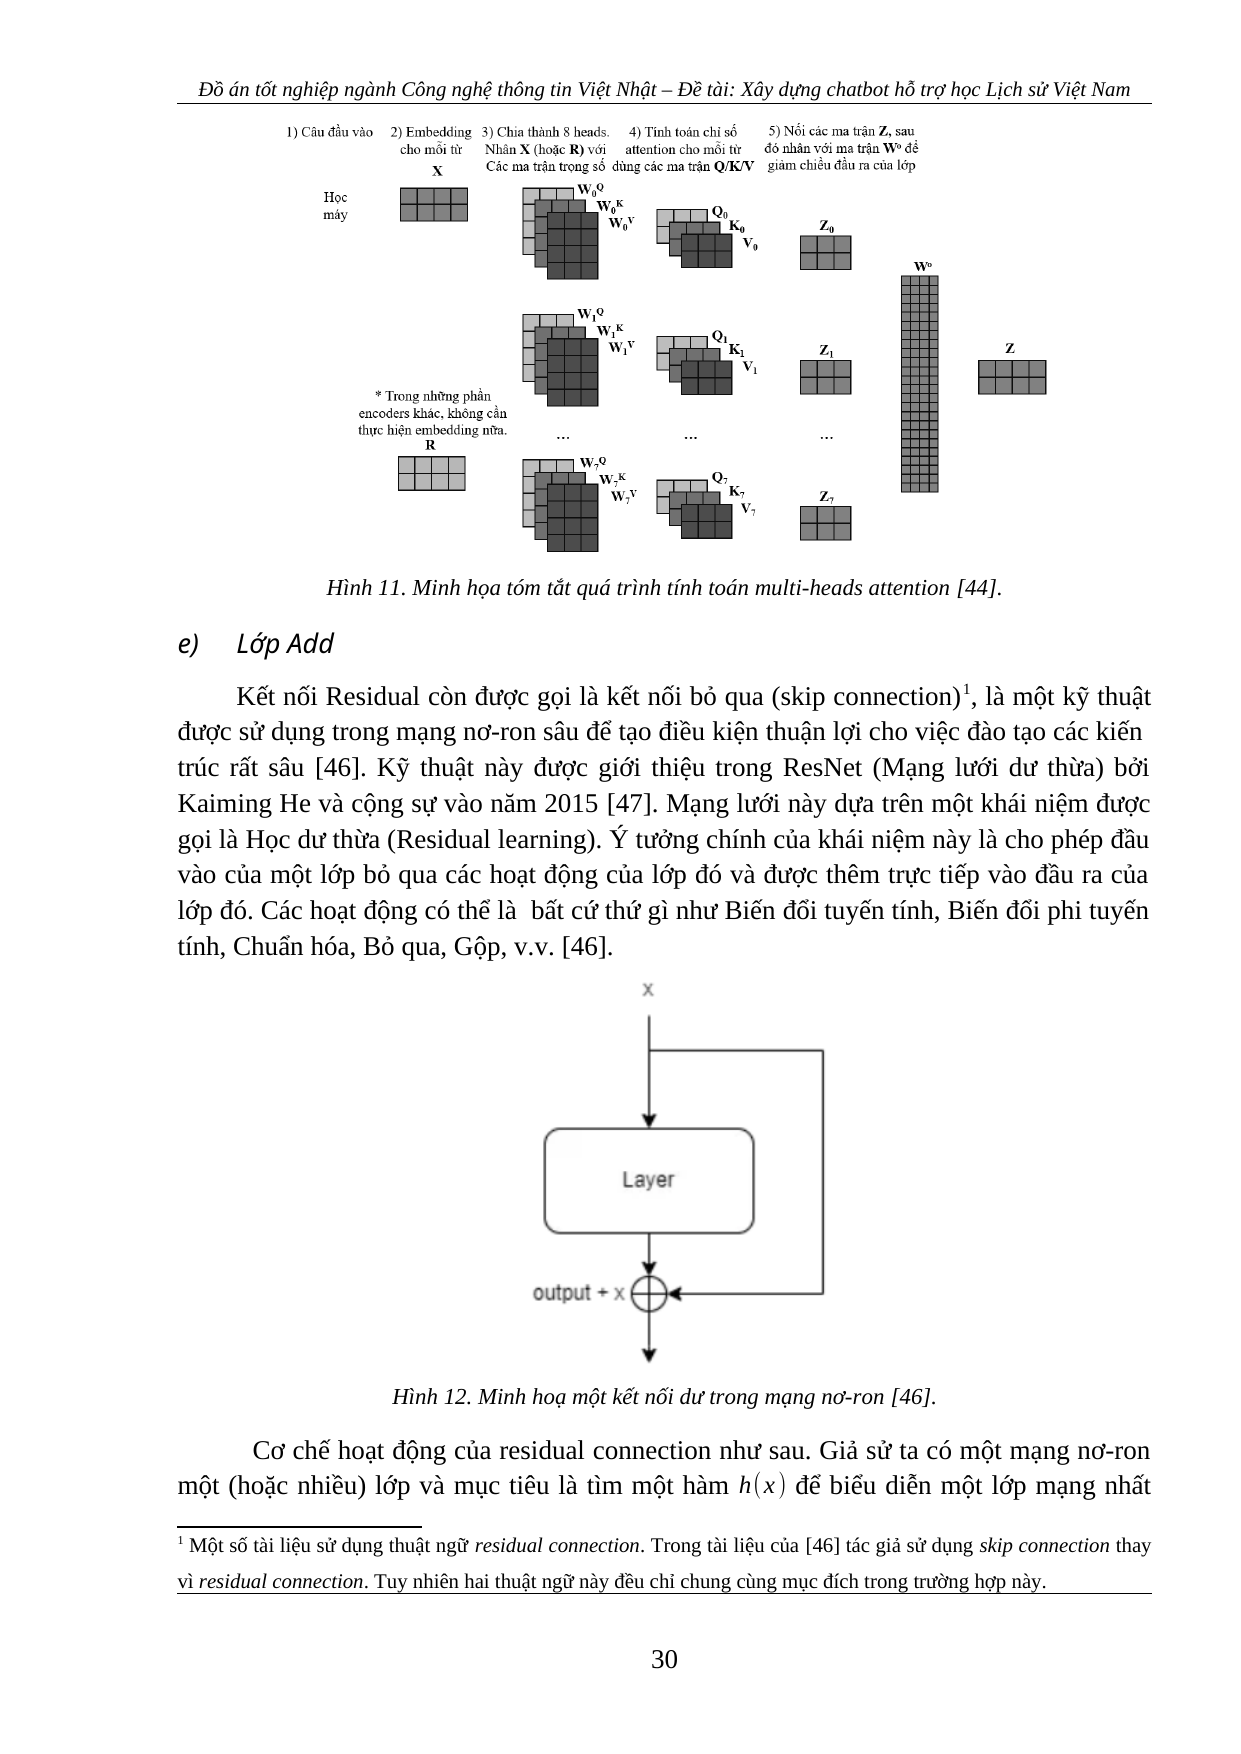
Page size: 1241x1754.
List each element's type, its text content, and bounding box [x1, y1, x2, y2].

text Hình 12. Minh hoạ một kết nối dư trong mạng nơ-ron . [177, 1383, 1152, 1409]
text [177, 1434, 1152, 1501]
picture [476, 978, 853, 1366]
text Kết nối Residual còn được gọi là kết nối bỏ qua (skip connection), là một kỹ thuật được sử dụng trong mạng nơ-ron sâu để tạo điều kiện thuận lợi cho việc đào tạo các kiến ​​trúc rất sâu . Kỹ thuật này được giới thiệu trong ResNet (Mạng lưới dư thừa) bởi Kaiming He và cộng sự vào năm 2015 . Mạng lưới này dựa trên một khái niệm được gọi là Học dư thừa (Residual learning). Ý tưởng chính của khái niệm này là cho phép đầu vào của một lớp bỏ qua các hoạt động của lớp đó và được thêm trực tiếp vào đầu ra của lớp đó. Các hoạt động có thể là bất cứ thứ gì như Biến đổi tuyến tính, Biến đổi phi tuyến tính, Chuẩn hóa, Bỏ qua, Gộp, v.v. . [177, 680, 1152, 961]
subtitle Lớp Add [177, 625, 1152, 662]
text Hình 11. Minh họa tóm tắt quá trình tính toán multi-heads attention . [177, 574, 1152, 600]
